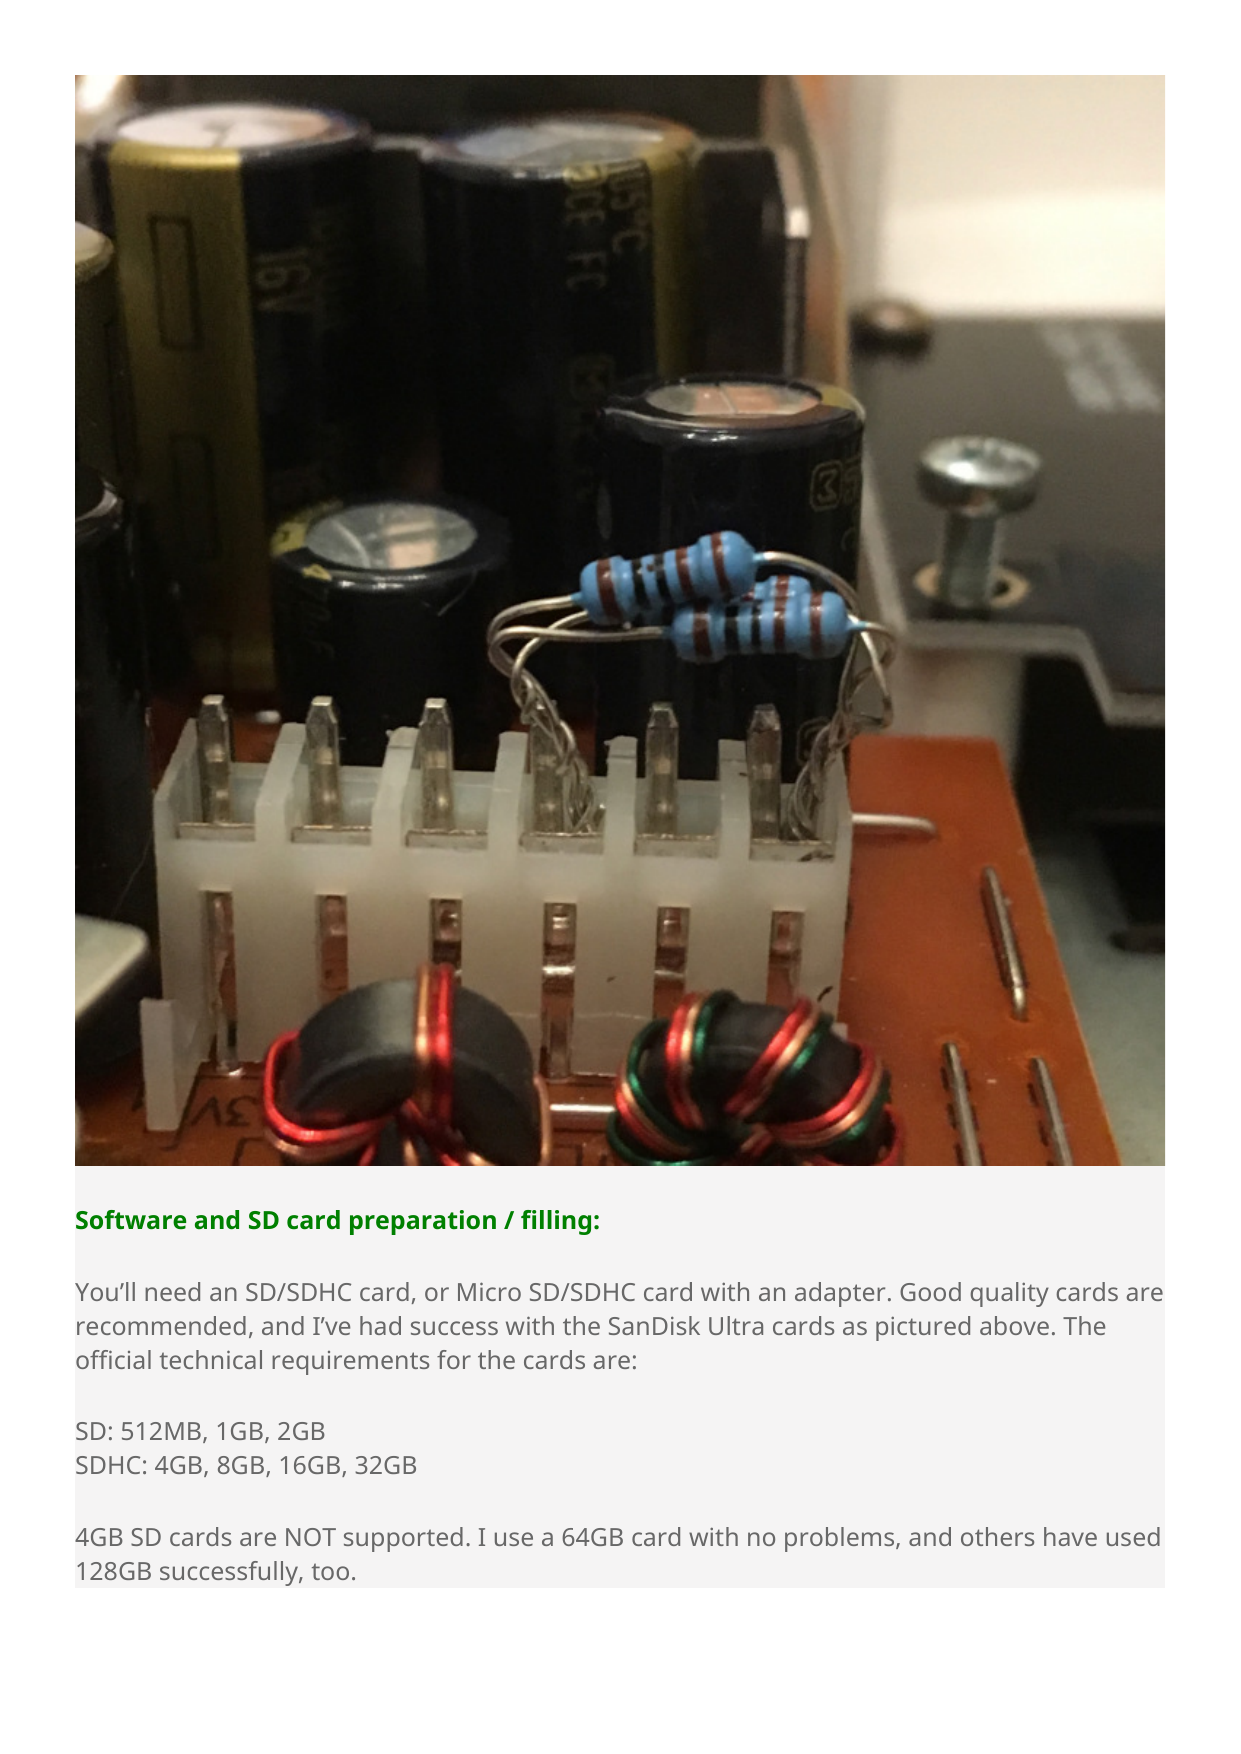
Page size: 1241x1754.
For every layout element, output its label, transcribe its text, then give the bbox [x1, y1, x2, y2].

text Software and SD card preparation / filling: [75, 1203, 1165, 1237]
picture [75, 75, 1166, 1166]
text 4GB SD cards are NOT supported. I use a 64GB card with no problems, and others have used 128GB successfully, too. [75, 1519, 1165, 1588]
text SD: 512MB, 1GB, 2GB SDHC: 4GB, 8GB, 16GB, 32GB [75, 1414, 1165, 1482]
text You’ll need an SD/SDHC card, or Micro SD/SDHC card with an adapter. Good quality cards are recommended, and I’ve had success with the SanDisk Ultra cards as pictured above. The official technical requirements for the cards are: [75, 1274, 1165, 1376]
